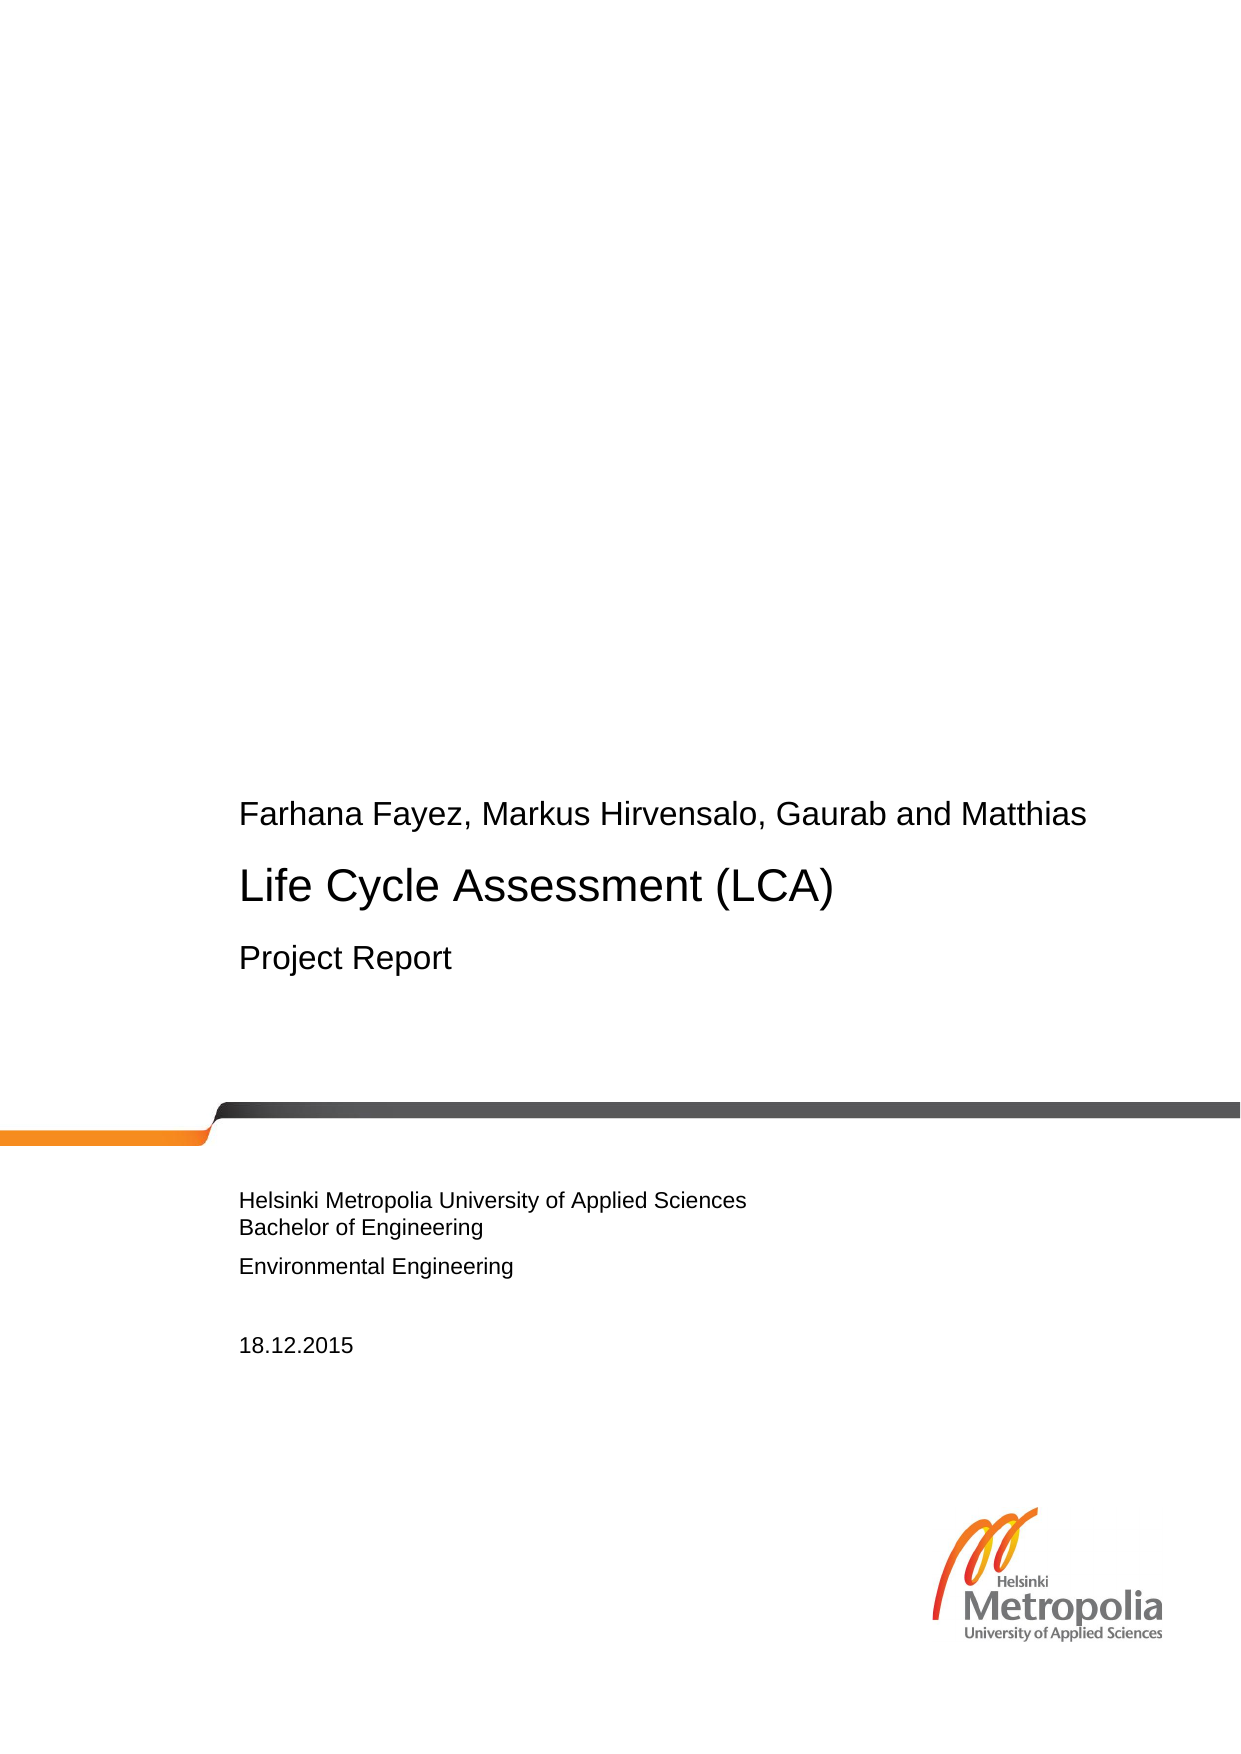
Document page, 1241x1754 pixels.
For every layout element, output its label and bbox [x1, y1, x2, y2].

picture [0, 1102, 1241, 1146]
picture [932, 1507, 1163, 1642]
